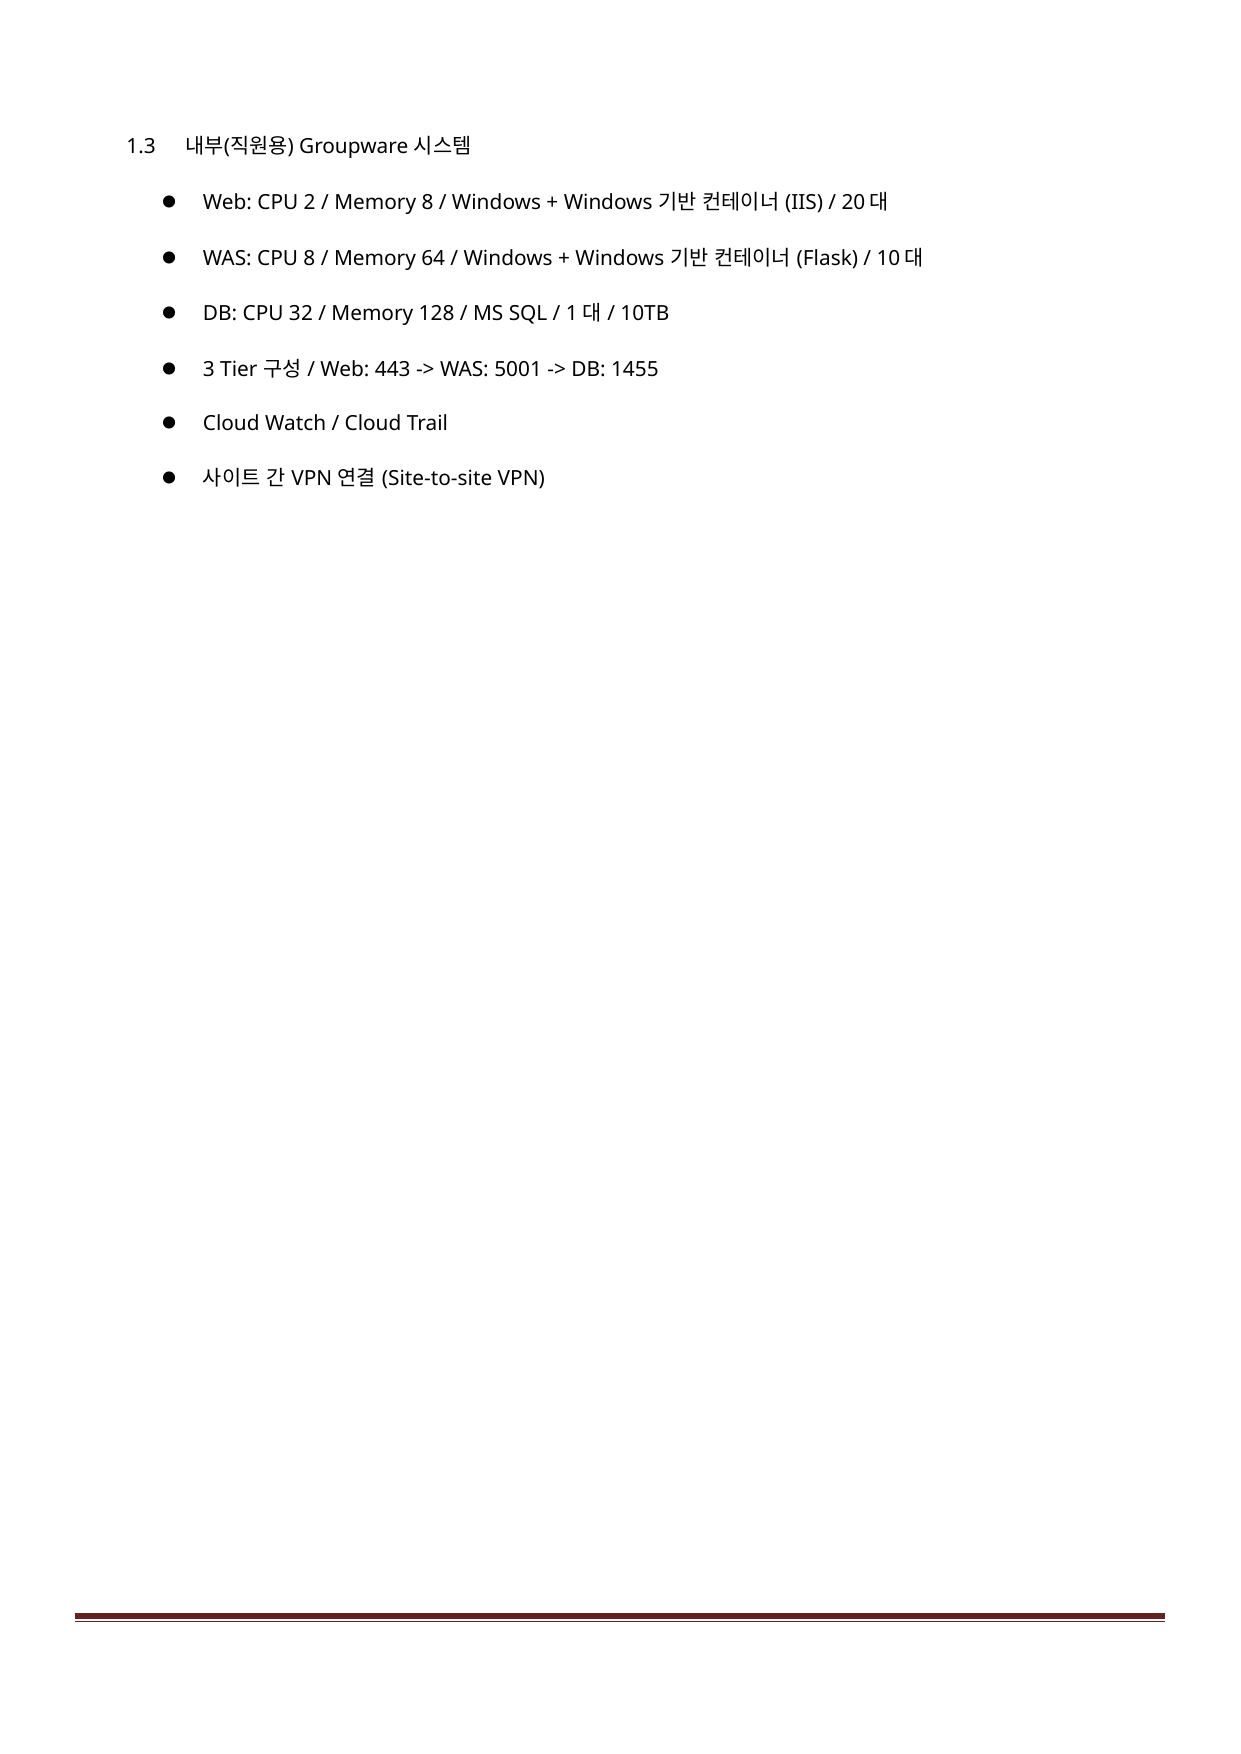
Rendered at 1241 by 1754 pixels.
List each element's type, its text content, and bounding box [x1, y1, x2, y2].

subtitle 내부(직원용) Groupware 시스템 [126, 129, 1165, 160]
list 사이트 간 VPN 연결 (Site-to-site VPN) [161, 461, 1165, 491]
list Web: CPU 2 / Memory 8 / Windows + Windows 기반 컨테이너 (IIS) / 20대 [161, 185, 1165, 216]
list WAS: CPU 8 / Memory 64 / Windows + Windows 기반 컨테이너 (Flask) / 10대 [161, 241, 1165, 271]
list DB: CPU 32 / Memory 128 / MS SQL / 1대 / 10TB [161, 296, 1165, 327]
list 3 Tier 구성 / Web: 443 -> WAS: 5001 -> DB: 1455 [161, 352, 1165, 382]
list Cloud Watch / Cloud Trail [161, 408, 1165, 436]
